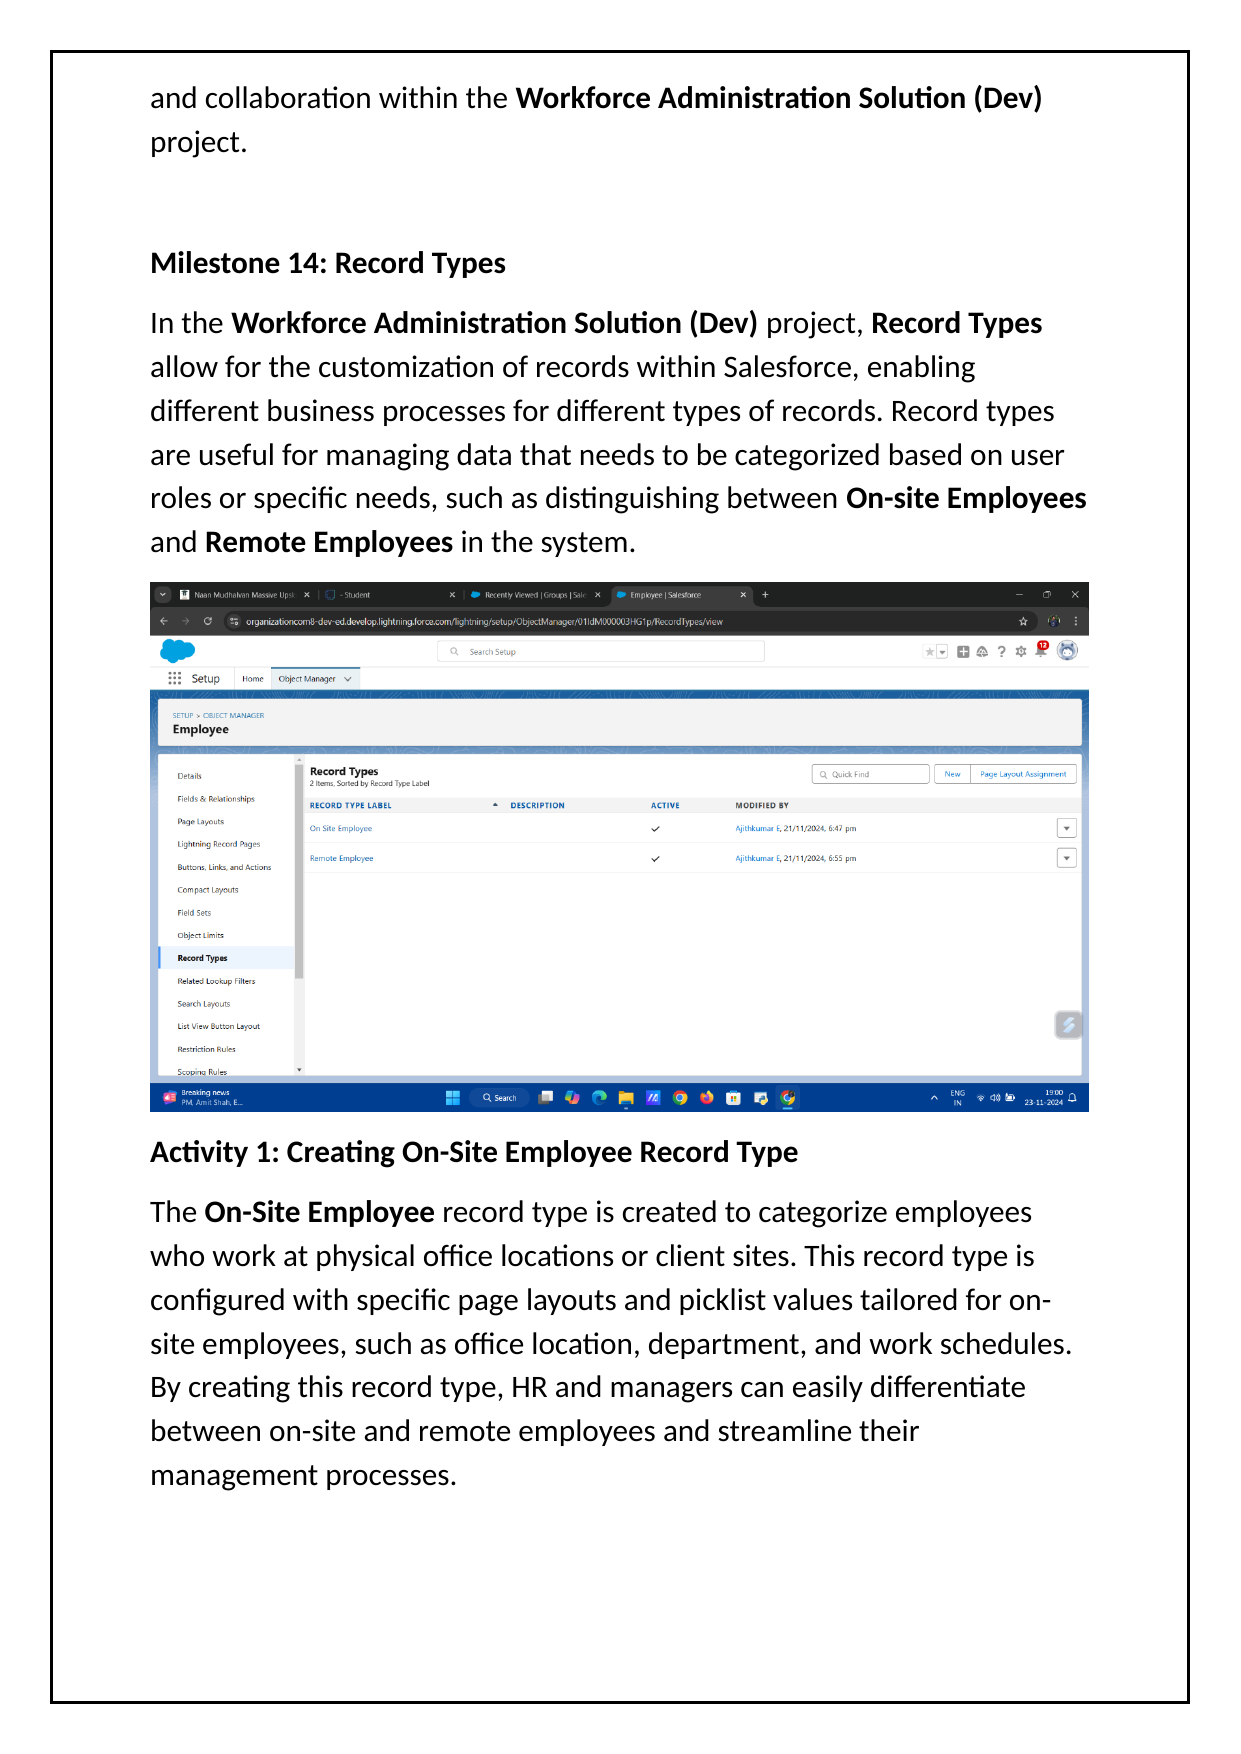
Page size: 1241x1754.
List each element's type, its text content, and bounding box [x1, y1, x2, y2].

text Activity 1: Creating On-Site Employee Record Type [150, 1132, 1090, 1170]
text The On-Site Employee record type is created to categorize employees who work at physical office locations or client sites. This record type is configured with specific page layouts and picklist values tailored for on-site employees, such as office location, department, and work schedules. By creating this record type, HR and managers can easily differentiate between on-site and remote employees and streamline their management processes. [150, 1193, 1090, 1493]
text In the Workforce Administration Solution (Dev) project, Record Types allow for the customization of records within Salesforce, enabling different business processes for different types of records. Record types are useful for managing data that needs to be categorized based on user roles or specific needs, such as distinguishing between On-site Employees and Remote Employees in the system. [150, 303, 1090, 560]
picture [150, 582, 1089, 1112]
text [150, 78, 1090, 160]
text Milestone 14: Record Types [150, 243, 1090, 281]
